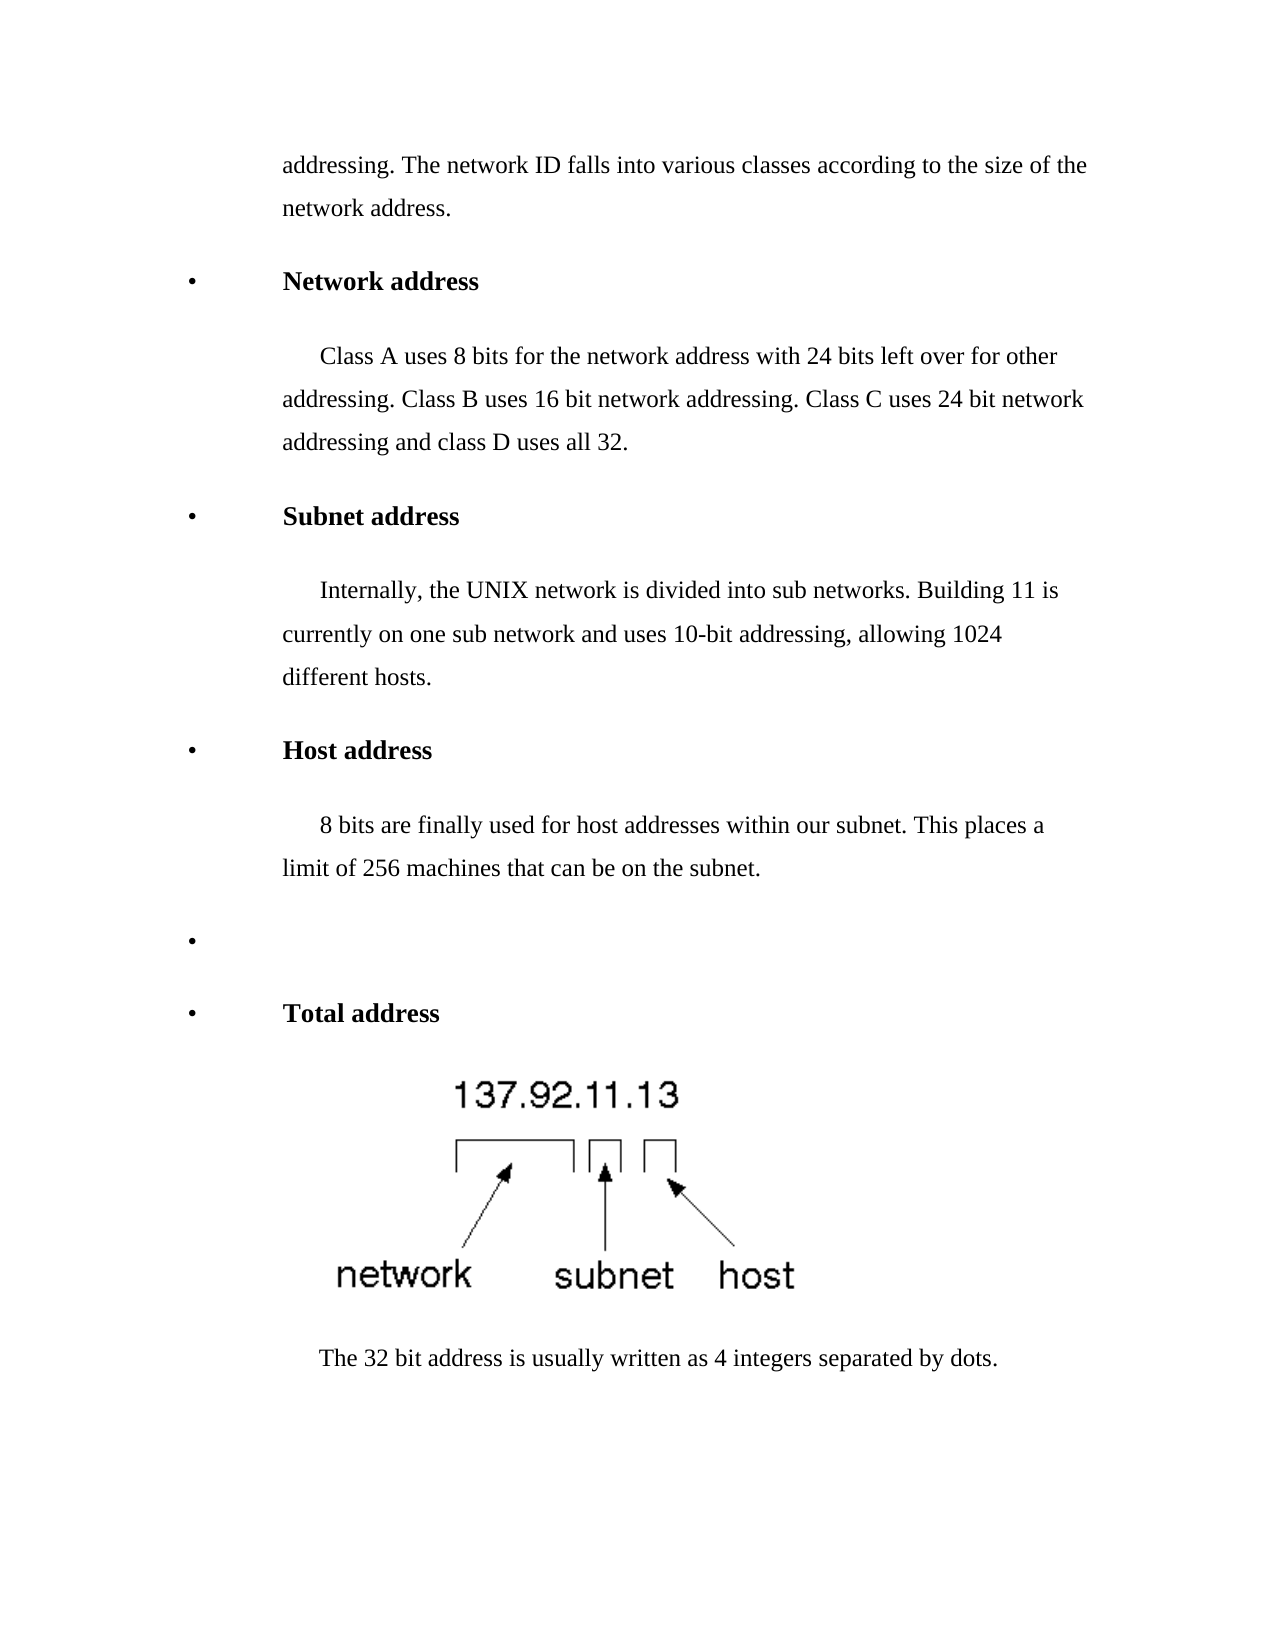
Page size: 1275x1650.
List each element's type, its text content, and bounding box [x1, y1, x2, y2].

subtitle Subnet address [187, 500, 1087, 531]
subtitle Network address [187, 265, 1087, 297]
text Class A uses 8 bits for the network address with 24 bits left over for other addressing. Class B uses 16 bit network addressing. Class C uses 24 bit network addressing and class D uses all 32. [282, 341, 1087, 456]
subtitle Host address [187, 734, 1087, 765]
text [282, 150, 1087, 222]
text The 32 bit address is usually written as 4 integers separated by dots. [281, 1343, 1087, 1372]
text Internally, the UNIX network is divided into sub networks. Building 11 is currently on one sub network and uses 10-bit addressing, allowing 1024 different hosts. [282, 576, 1087, 691]
text 8 bits are finally used for host addresses within our subnet. This places a limit of 256 machines that can be on the subnet. [282, 810, 1087, 882]
subtitle Total address [187, 997, 1087, 1028]
picture [318, 1072, 835, 1300]
